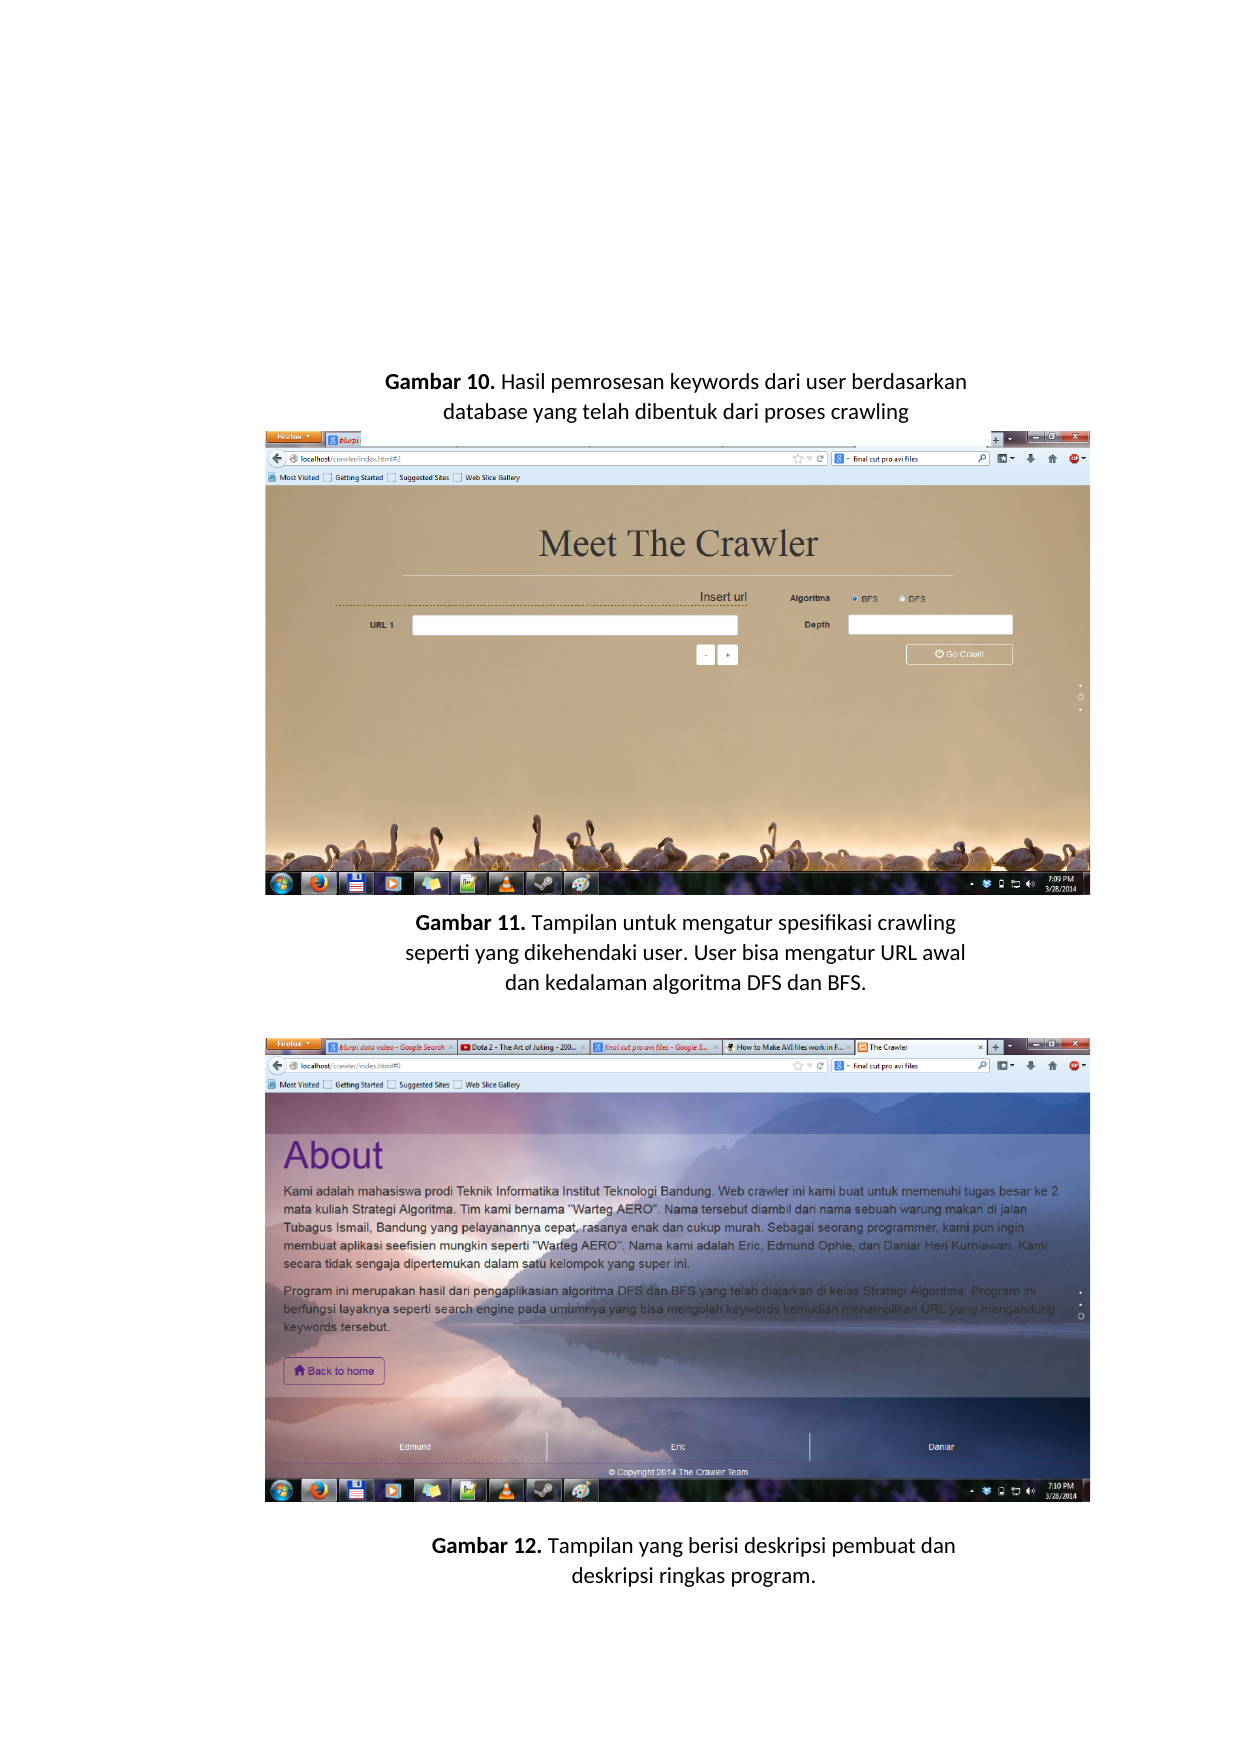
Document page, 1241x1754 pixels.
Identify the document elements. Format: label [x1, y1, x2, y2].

picture [265, 431, 1091, 895]
picture [265, 1038, 1091, 1502]
